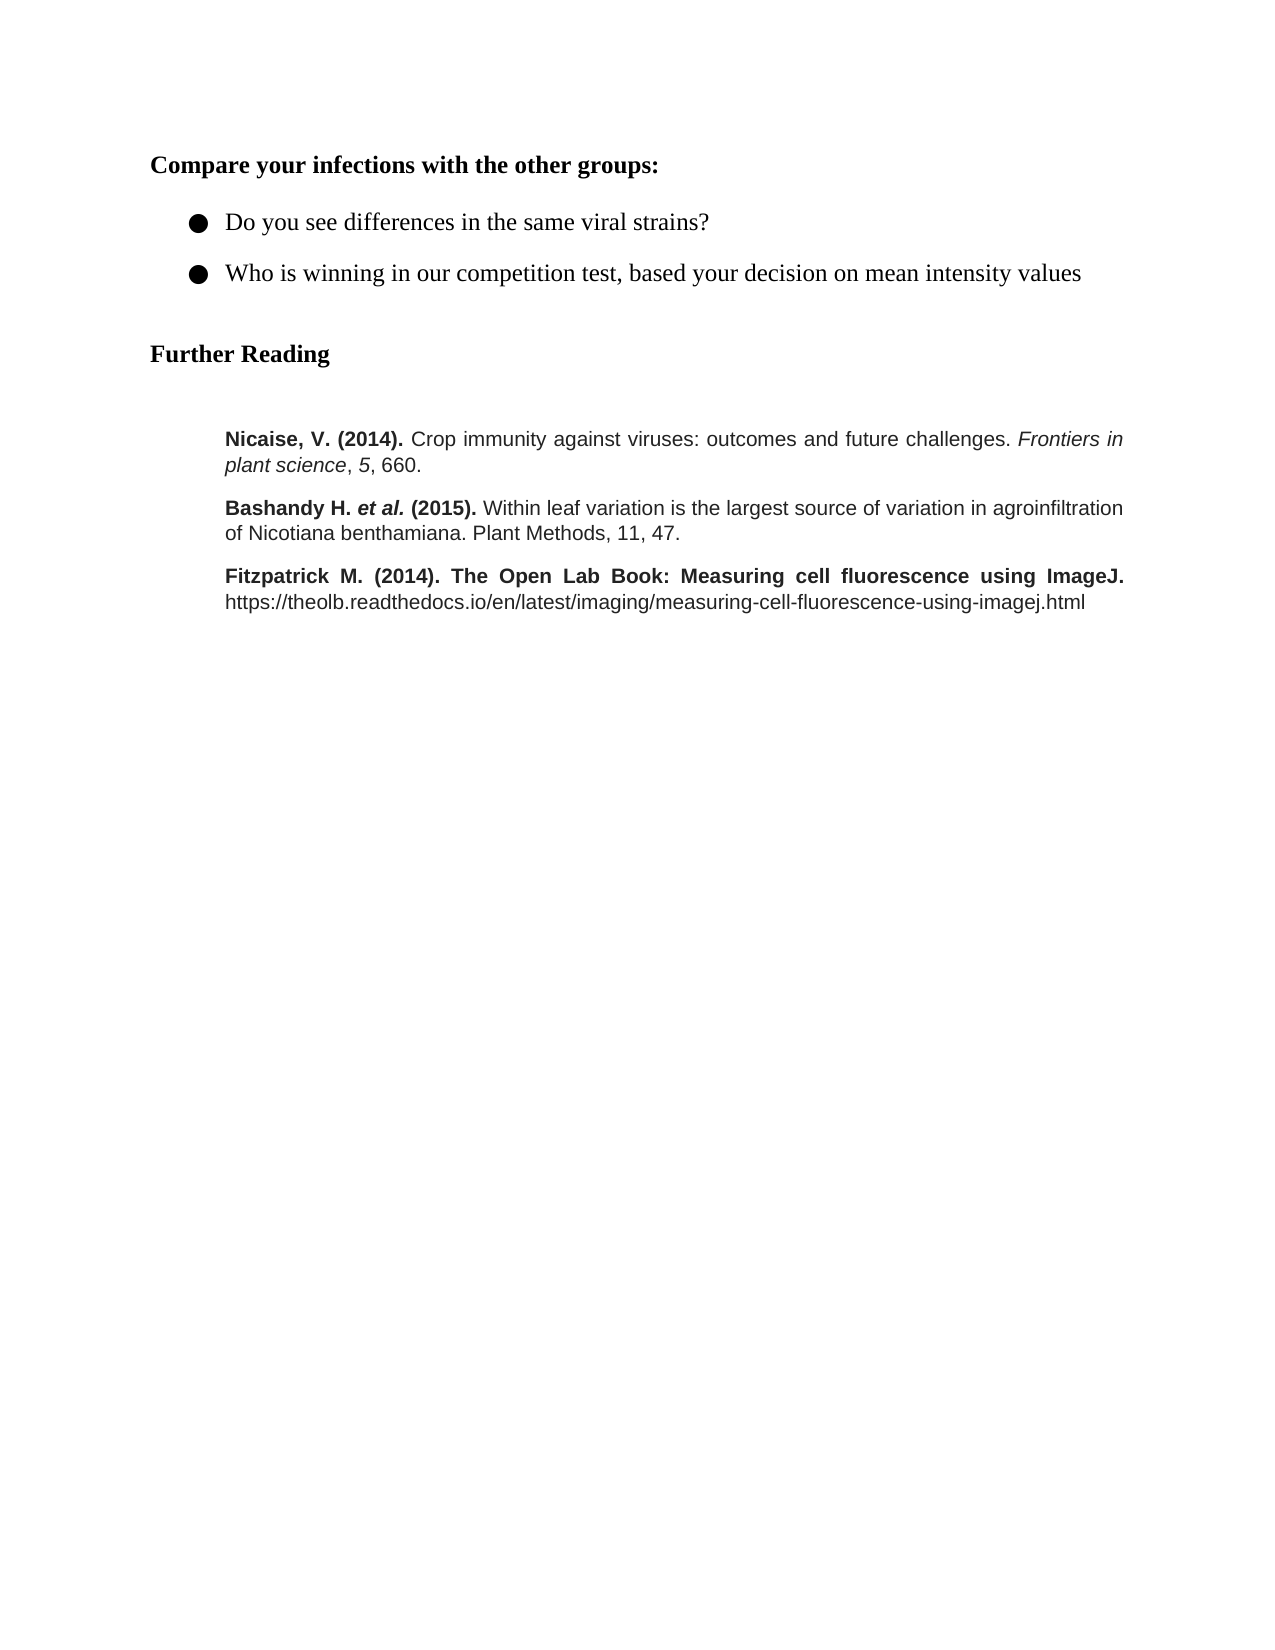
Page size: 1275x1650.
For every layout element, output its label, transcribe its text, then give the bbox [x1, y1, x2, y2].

text Compare your infections with the other groups: [150, 150, 1125, 179]
text Fitzpatrick M. (2014). The Open Lab Book: Measuring cell fluorescence using ImageJ. https://theolb.readthedocs.io/en/latest/imaging/measuring-cell-fluorescence-using-imagej.html [225, 564, 1125, 613]
list Do you see differences in the same viral strains? [187, 193, 1125, 244]
text Bashandy H. et al. (2015). Within leaf variation is the largest source of variation in agroinfiltration of Nicotiana benthamiana. Plant Methods, 11, 47. [225, 495, 1125, 545]
text Further Reading [150, 339, 1125, 369]
list Who is winning in our competition test, based your decision on mean intensity values [187, 244, 1125, 296]
text Nicaise, V. (2014). Crop immunity against viruses: outcomes and future challenges. Frontiers in plant science, 5, 660. [225, 427, 1125, 477]
